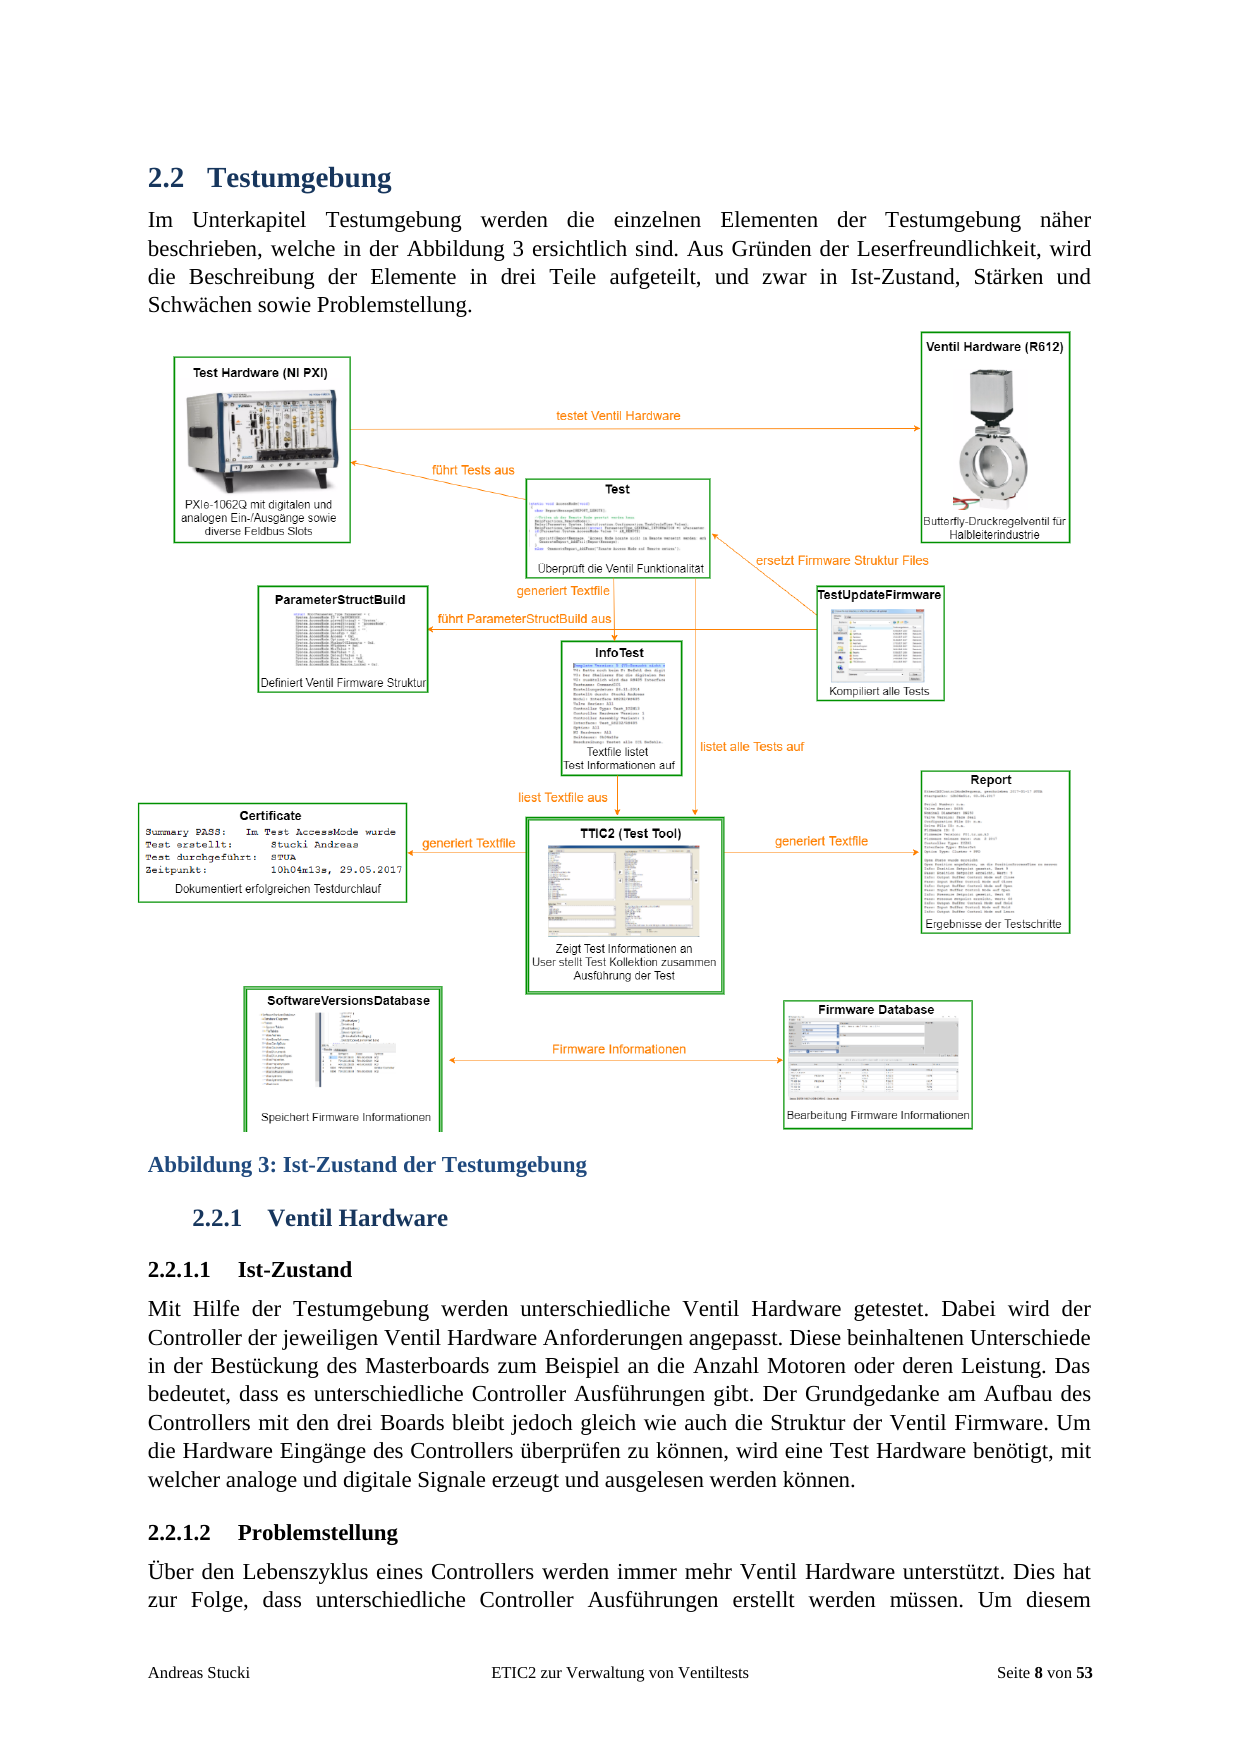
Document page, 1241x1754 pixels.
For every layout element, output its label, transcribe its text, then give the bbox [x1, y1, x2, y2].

text Mit Hilfe der Testumgebung werden unterschiedliche Ventil Hardware getestet. Dabei wird der Controller der jeweiligen Ventil Hardware Anforderungen angepasst. Diese beinhaltenen Unterschiede in der Bestückung des Masterboards zum Beispiel an die Anzahl Motoren oder deren Leistung. Das bedeutet, dass es unterschiedliche Controller Ausführungen gibt. Der Grundgedanke am Aufbau des Controllers mit den drei Boards bleibt jedoch gleich wie auch die Struktur der Ventil Firmware. Um die Hardware Eingänge des Controllers überprüfen zu können, wird eine Test Hardware benötigt, mit welcher analoge und digitale Signale erzeugt und ausgelesen werden können. [148, 1295, 1092, 1492]
subtitle Ist-Zustand [148, 1256, 1092, 1283]
subtitle Testumgebung [148, 160, 1092, 194]
picture [137, 331, 1078, 1131]
subtitle Ventil Hardware [192, 1203, 1092, 1231]
subtitle Problemstellung [148, 1519, 1092, 1546]
text Im Unterkapitel Testumgebung werden die einzelnen Elementen der Testumgebung näher beschrieben, welche in der Abbildung 3 ersichtlich sind. Aus Gründen der Leserfreundlichkeit, wird die Beschreibung der Elemente in drei Teile aufgeteilt, und zwar in Ist-Zustand, Stärken und Schwächen sowie Problemstellung. [148, 206, 1092, 318]
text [148, 1558, 1092, 1613]
